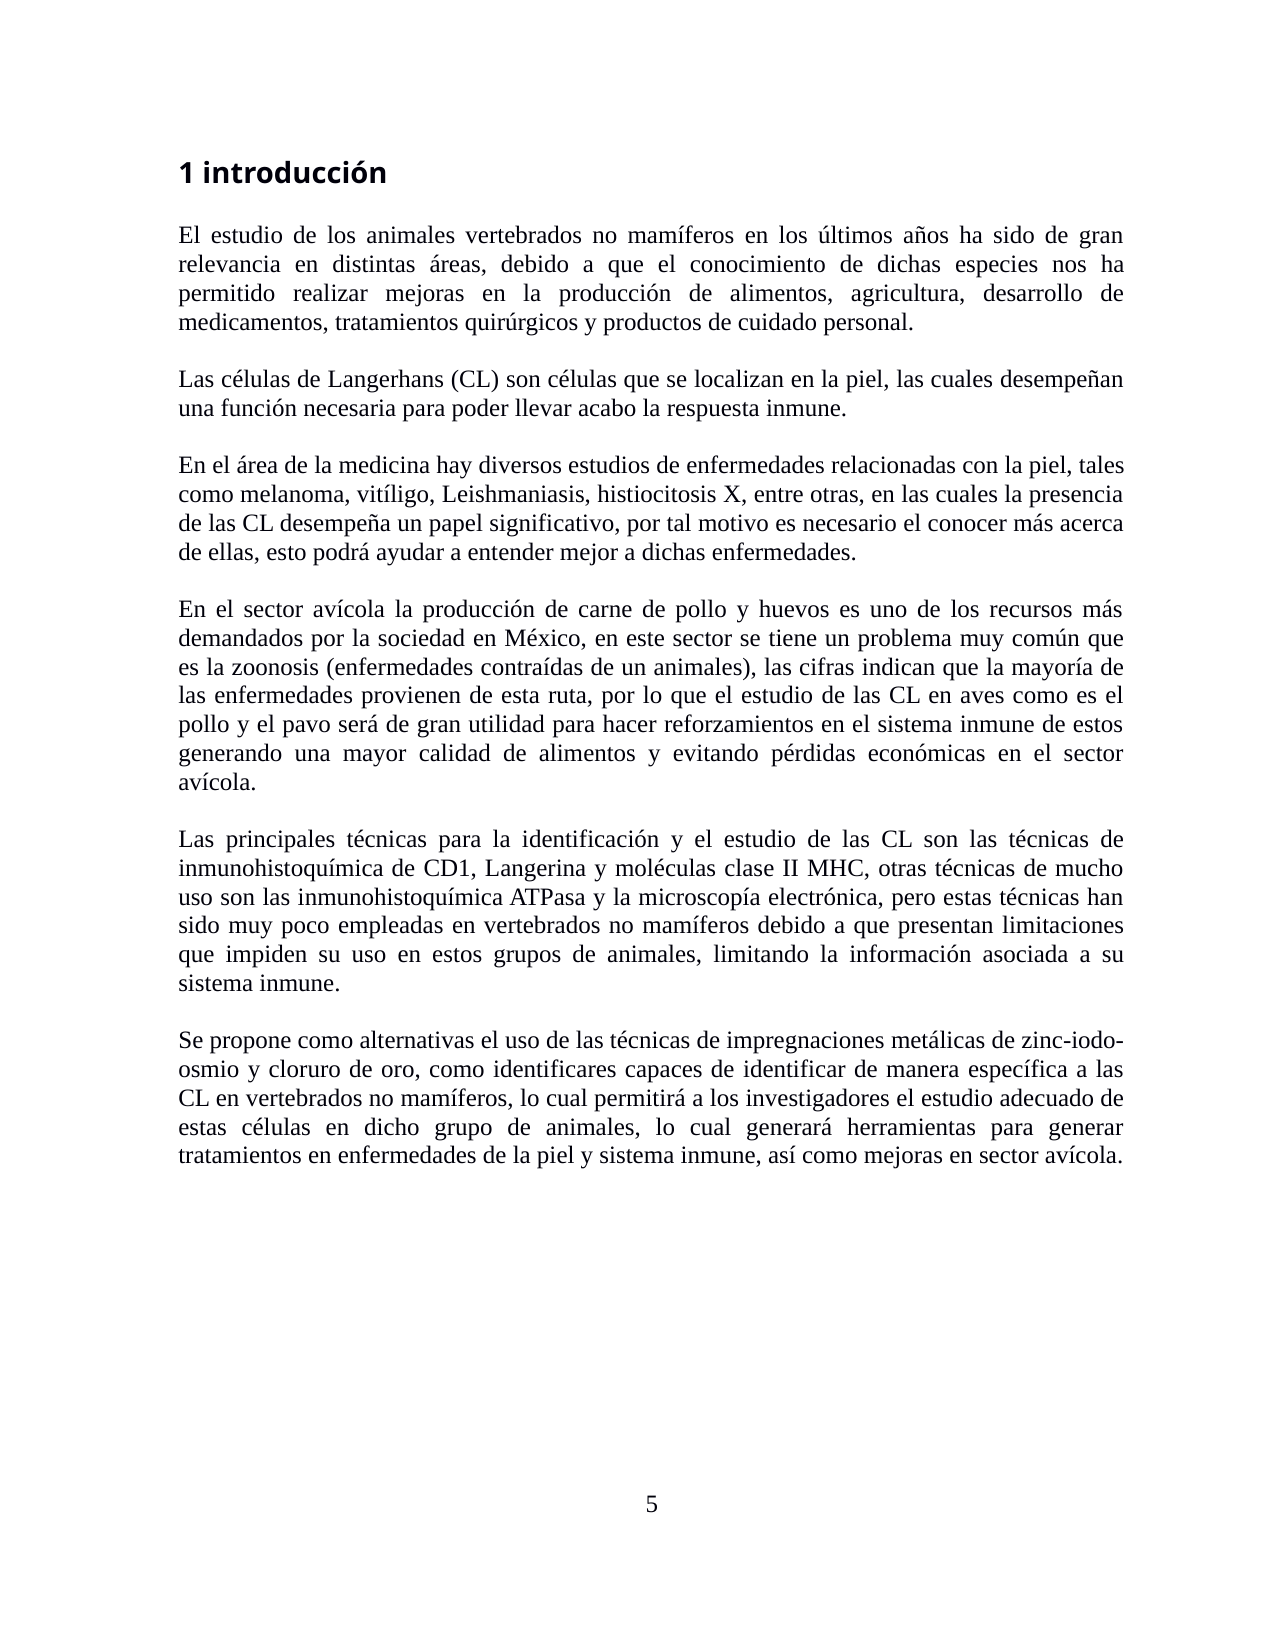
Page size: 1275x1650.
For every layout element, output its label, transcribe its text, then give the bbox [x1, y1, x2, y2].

text Las células de Langerhans (CL) son células que se localizan en la piel, las cuales desempeñan una función necesaria para poder llevar acabo la respuesta inmune. [178, 364, 1125, 422]
text En el sector avícola la producción de carne de pollo y huevos es uno de los recursos más demandados por la sociedad en México, en este sector se tiene un problema muy común que es la zoonosis (enfermedades contraídas de un animales), las cifras indican que la mayoría de las enfermedades provienen de esta ruta, por lo que el estudio de las CL en aves como es el pollo y el pavo será de gran utilidad para hacer reforzamientos en el sistema inmune de estos generando una mayor calidad de alimentos y evitando pérdidas económicas en el sector avícola. [178, 594, 1125, 796]
text 1 introducción [178, 152, 1125, 192]
text Se propone como alternativas el uso de las técnicas de impregnaciones metálicas de zinc-iodo-osmio y cloruro de oro, como identificares capaces de identificar de manera específica a las CL en vertebrados no mamíferos, lo cual permitirá a los investigadores el estudio adecuado de estas células en dicho grupo de animales, lo cual generará herramientas para generar tratamientos en enfermedades de la piel y sistema inmune, así como mejoras en sector avícola. [178, 1026, 1125, 1169]
text En el área de la medicina hay diversos estudios de enfermedades relacionadas con la piel, tales como melanoma, vitíligo, Leishmaniasis, histiocitosis X, entre otras, en las cuales la presencia de las CL desempeña un papel significativo, por tal motivo es necesario el conocer más acerca de ellas, esto podrá ayudar a entender mejor a dichas enfermedades. [178, 451, 1125, 566]
text El estudio de los animales vertebrados no mamíferos en los últimos años ha sido de gran relevancia en distintas áreas, debido a que el conocimiento de dichas especies nos ha permitido realizar mejoras en la producción de alimentos, agricultura, desarrollo de medicamentos, tratamientos quirúrgicos y productos de cuidado personal. [178, 221, 1125, 336]
text Las principales técnicas para la identificación y el estudio de las CL son las técnicas de inmunohistoquímica de CD1, Langerina y moléculas clase II MHC, otras técnicas de mucho uso son las inmunohistoquímica ATPasa y la microscopía electrónica, pero estas técnicas han sido muy poco empleadas en vertebrados no mamíferos debido a que presentan limitaciones que impiden su uso en estos grupos de animales, limitando la información asociada a su sistema inmune. [178, 824, 1125, 997]
